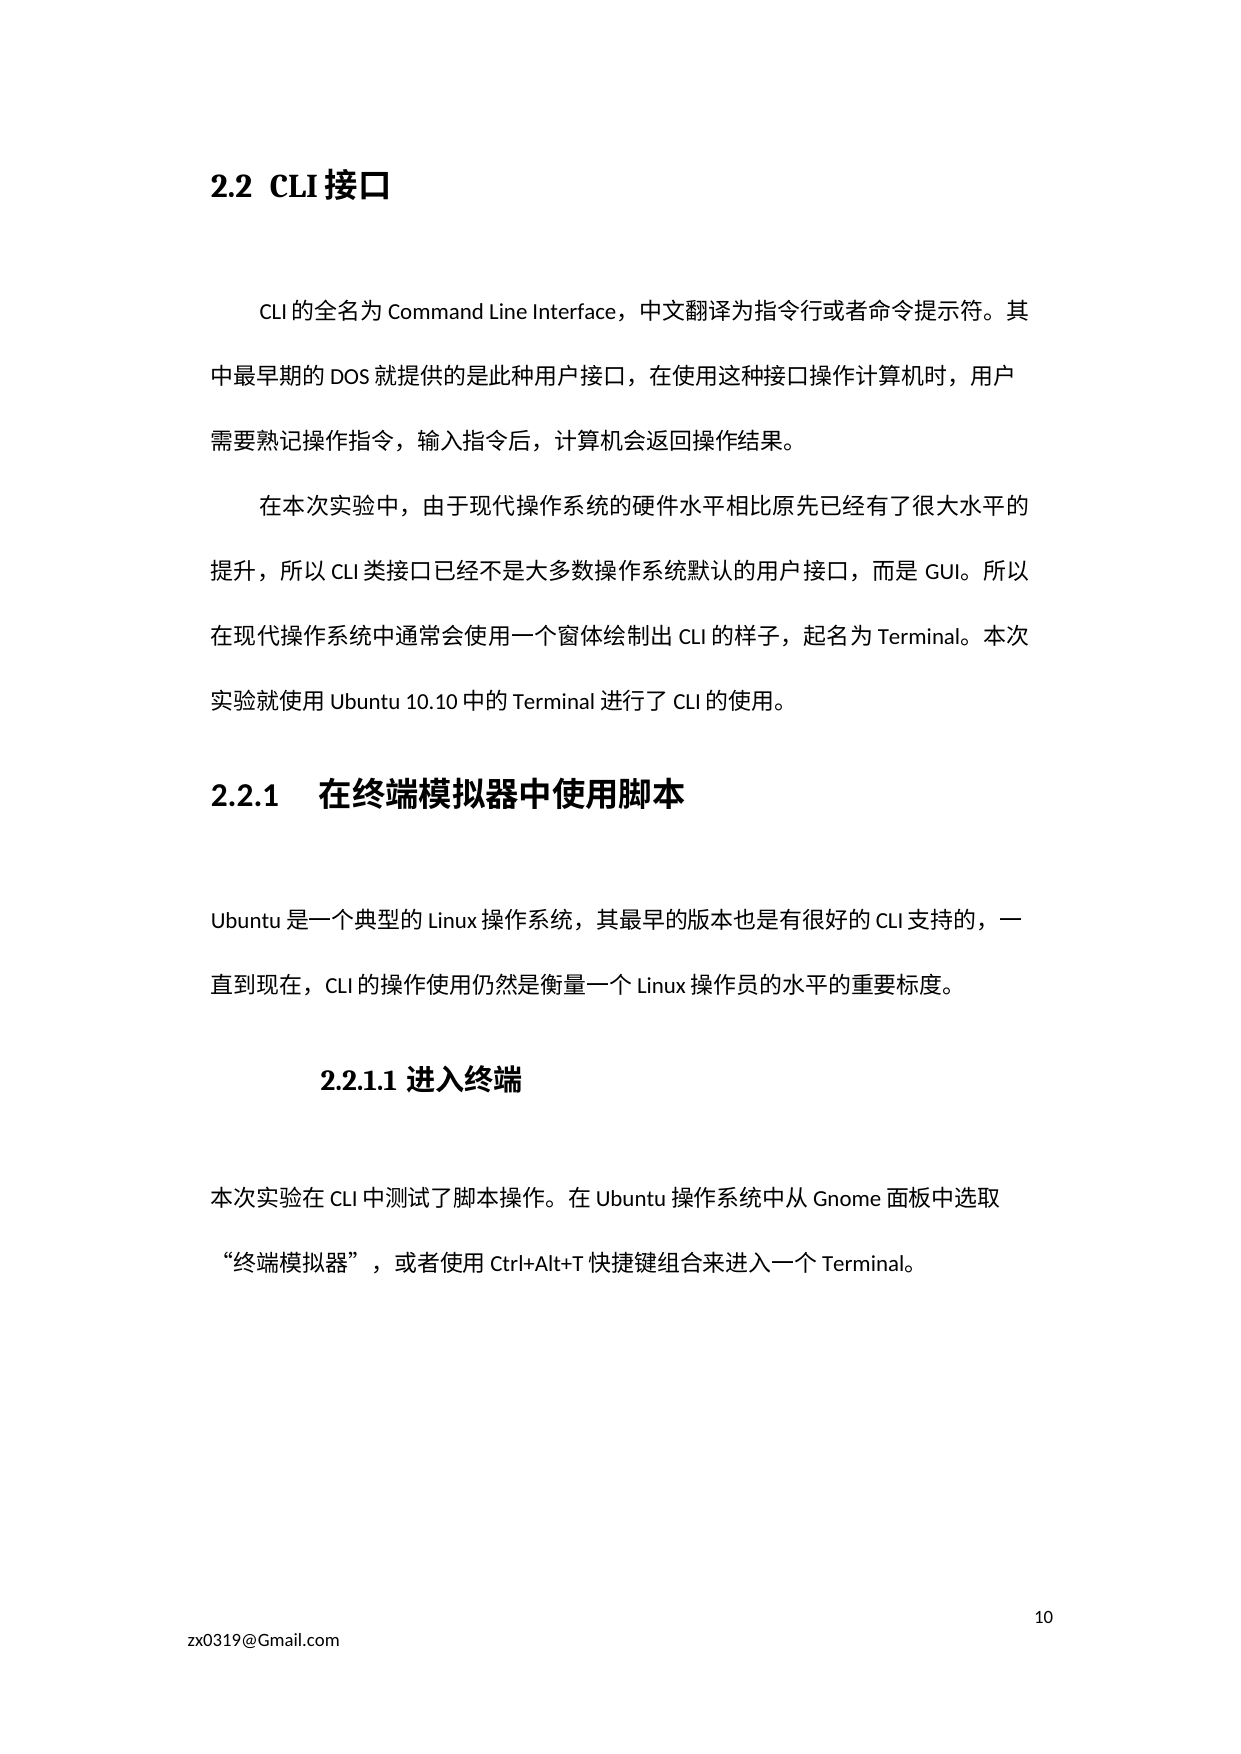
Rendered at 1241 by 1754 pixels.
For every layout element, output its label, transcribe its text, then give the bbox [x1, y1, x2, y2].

text Ubuntu是一个典型的Linux操作系统，其最早的版本也是有很好的CLI支持的，一直到现在，CLI的操作使用仍然是衡量一个Linux操作员的水平的重要标度。 [211, 886, 1030, 1016]
subtitle 在终端模拟器中使用脚本 [211, 759, 1030, 824]
subtitle 进入终端 [320, 1046, 1030, 1111]
text 本次实验在CLI中测试了脚本操作。在Ubuntu操作系统中从Gnome面板中选取“终端模拟器”，或者使用Ctrl+Alt+T快捷键组合来进入一个Terminal。 [211, 1164, 1030, 1294]
subtitle CLI接口 [211, 150, 1030, 215]
text 在本次实验中，由于现代操作系统的硬件水平相比原先已经有了很大水平的提升，所以CLI类接口已经不是大多数操作系统默认的用户接口，而是GUI。所以在现代操作系统中通常会使用一个窗体绘制出CLI的样子，起名为Terminal。本次实验就使用Ubuntu 10.10中的Terminal进行了CLI的使用。 [211, 472, 1030, 732]
text CLI的全名为Command Line Interface，中文翻译为指令行或者命令提示符。其中最早期的DOS就提供的是此种用户接口，在使用这种接口操作计算机时，用户需要熟记操作指令，输入指令后，计算机会返回操作结果。 [211, 277, 1030, 472]
